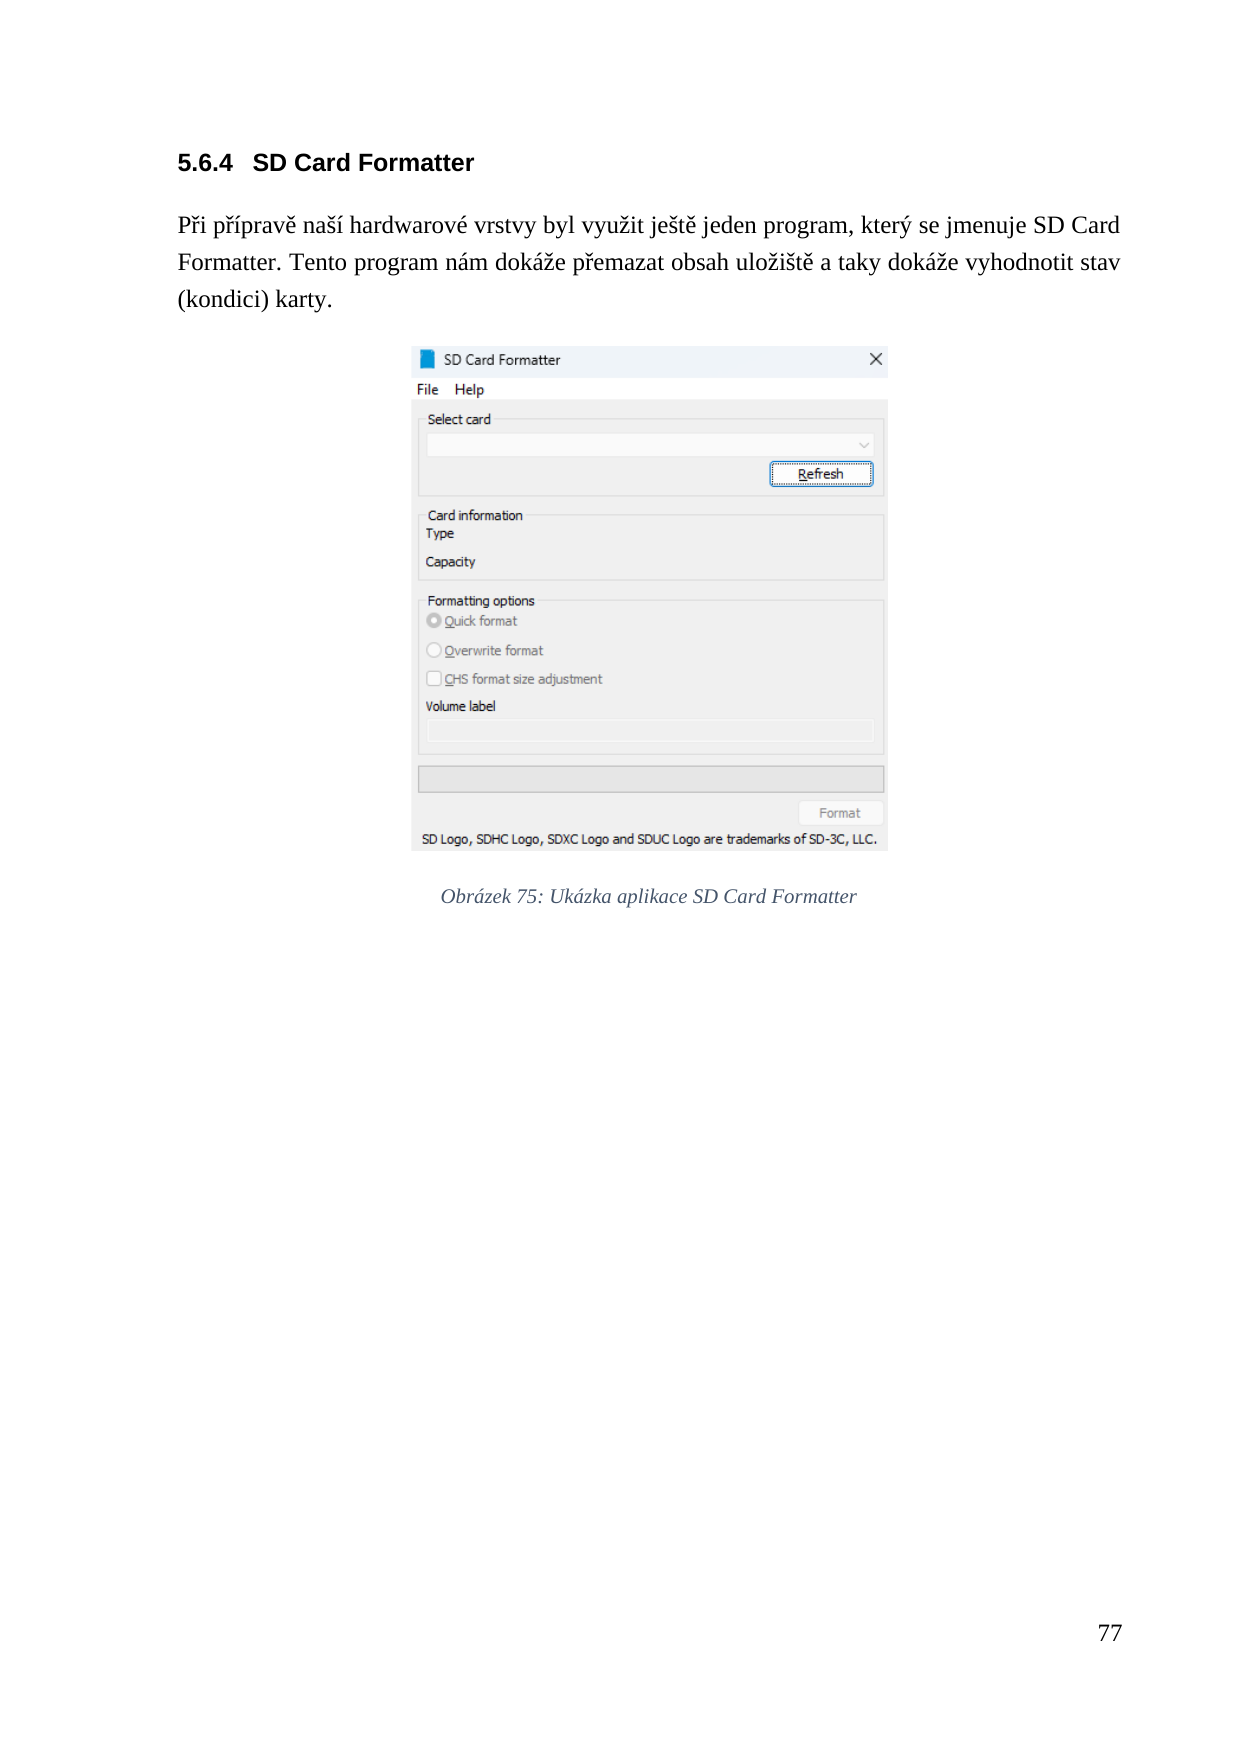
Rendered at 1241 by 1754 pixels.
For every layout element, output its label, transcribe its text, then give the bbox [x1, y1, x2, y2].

picture [411, 346, 888, 851]
subtitle SD Card Formatter [177, 148, 1122, 176]
text Při přípravě naší hardwarové vrstvy byl využit ještě jeden program, který se jmenuje SD Card Formatter. Tento program nám dokáže přemazat obsah uložiště a taky dokáže vyhodnotit stav (kondici) karty. [177, 210, 1122, 313]
